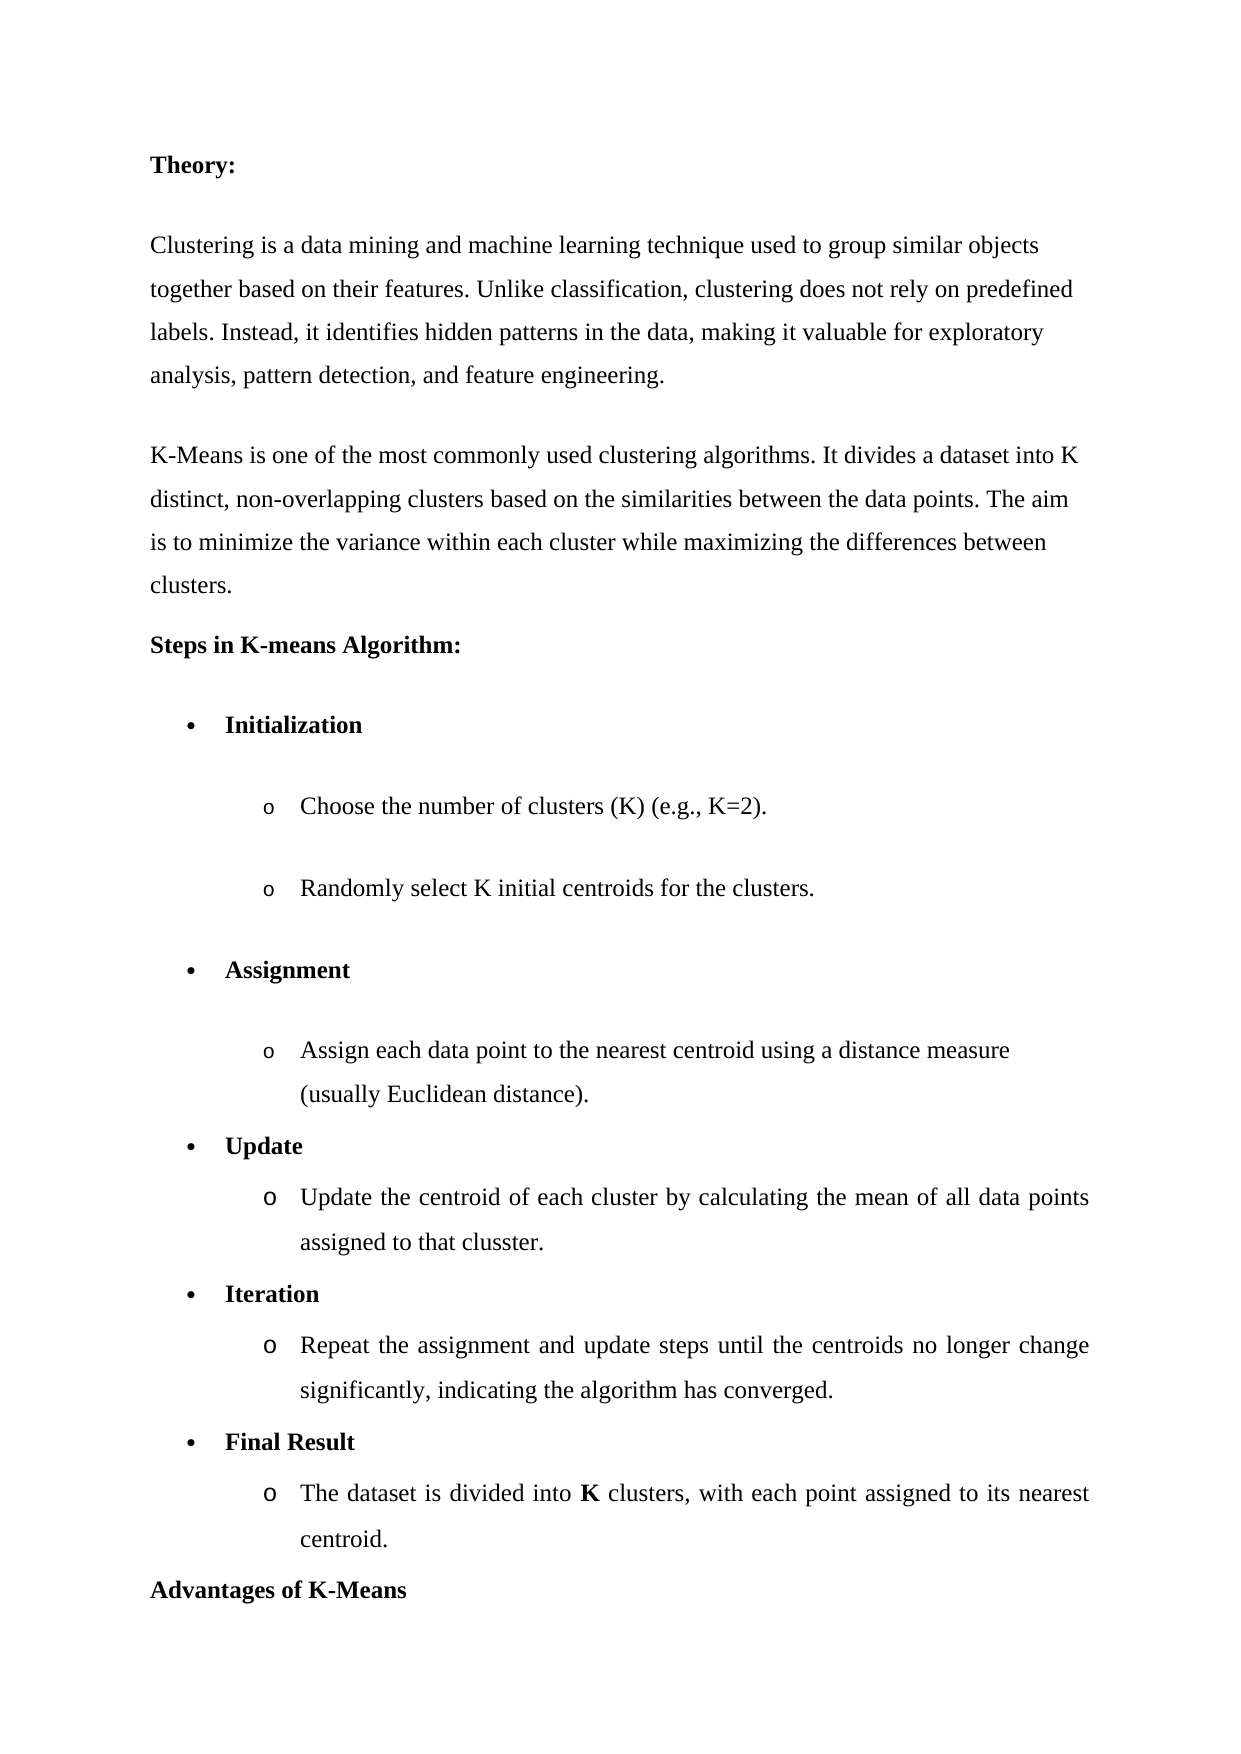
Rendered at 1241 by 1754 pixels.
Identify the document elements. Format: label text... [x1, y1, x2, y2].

subtitle Advantages of K-Means [150, 1575, 1090, 1604]
subtitle Update [187, 1131, 1090, 1159]
subtitle K-Means is one of the most commonly used clustering algorithms. It divides a dataset into K distinct, non-overlapping clusters based on the similarities between the data points. The aim is to minimize the variance within each cluster while maximizing the differences between clusters. [150, 441, 1090, 599]
subtitle Initialization [187, 710, 1090, 739]
subtitle Theory: [150, 150, 1090, 179]
subtitle Iteration [187, 1279, 1090, 1308]
subtitle Choose the number of clusters (K) (e.g., K=2). [262, 791, 1090, 821]
subtitle The dataset is divided into K clusters, with each point assigned to its nearest centroid. [262, 1478, 1090, 1552]
subtitle Assignment [187, 955, 1090, 983]
subtitle Update the centroid of each cluster by calculating the mean of all data points assigned to that clusster. [262, 1182, 1090, 1256]
subtitle Steps in K-means Algorithm: [150, 630, 1090, 658]
subtitle Randomly select K initial centroids for the clusters. [262, 873, 1090, 902]
subtitle Clustering is a data mining and machine learning technique used to group similar objects together based on their features. Unlike classification, clustering does not rely on predefined labels. Instead, it identifies hidden patterns in the data, making it valuable for exploratory analysis, pattern detection, and feature engineering. [150, 231, 1090, 389]
subtitle Repeat the assignment and update steps until the centroids no longer change significantly, indicating the algorithm has converged. [262, 1330, 1090, 1404]
subtitle Assign each data point to the nearest centroid using a distance measure (usually Euclidean distance). [262, 1035, 1090, 1108]
subtitle Final Result [187, 1427, 1090, 1456]
